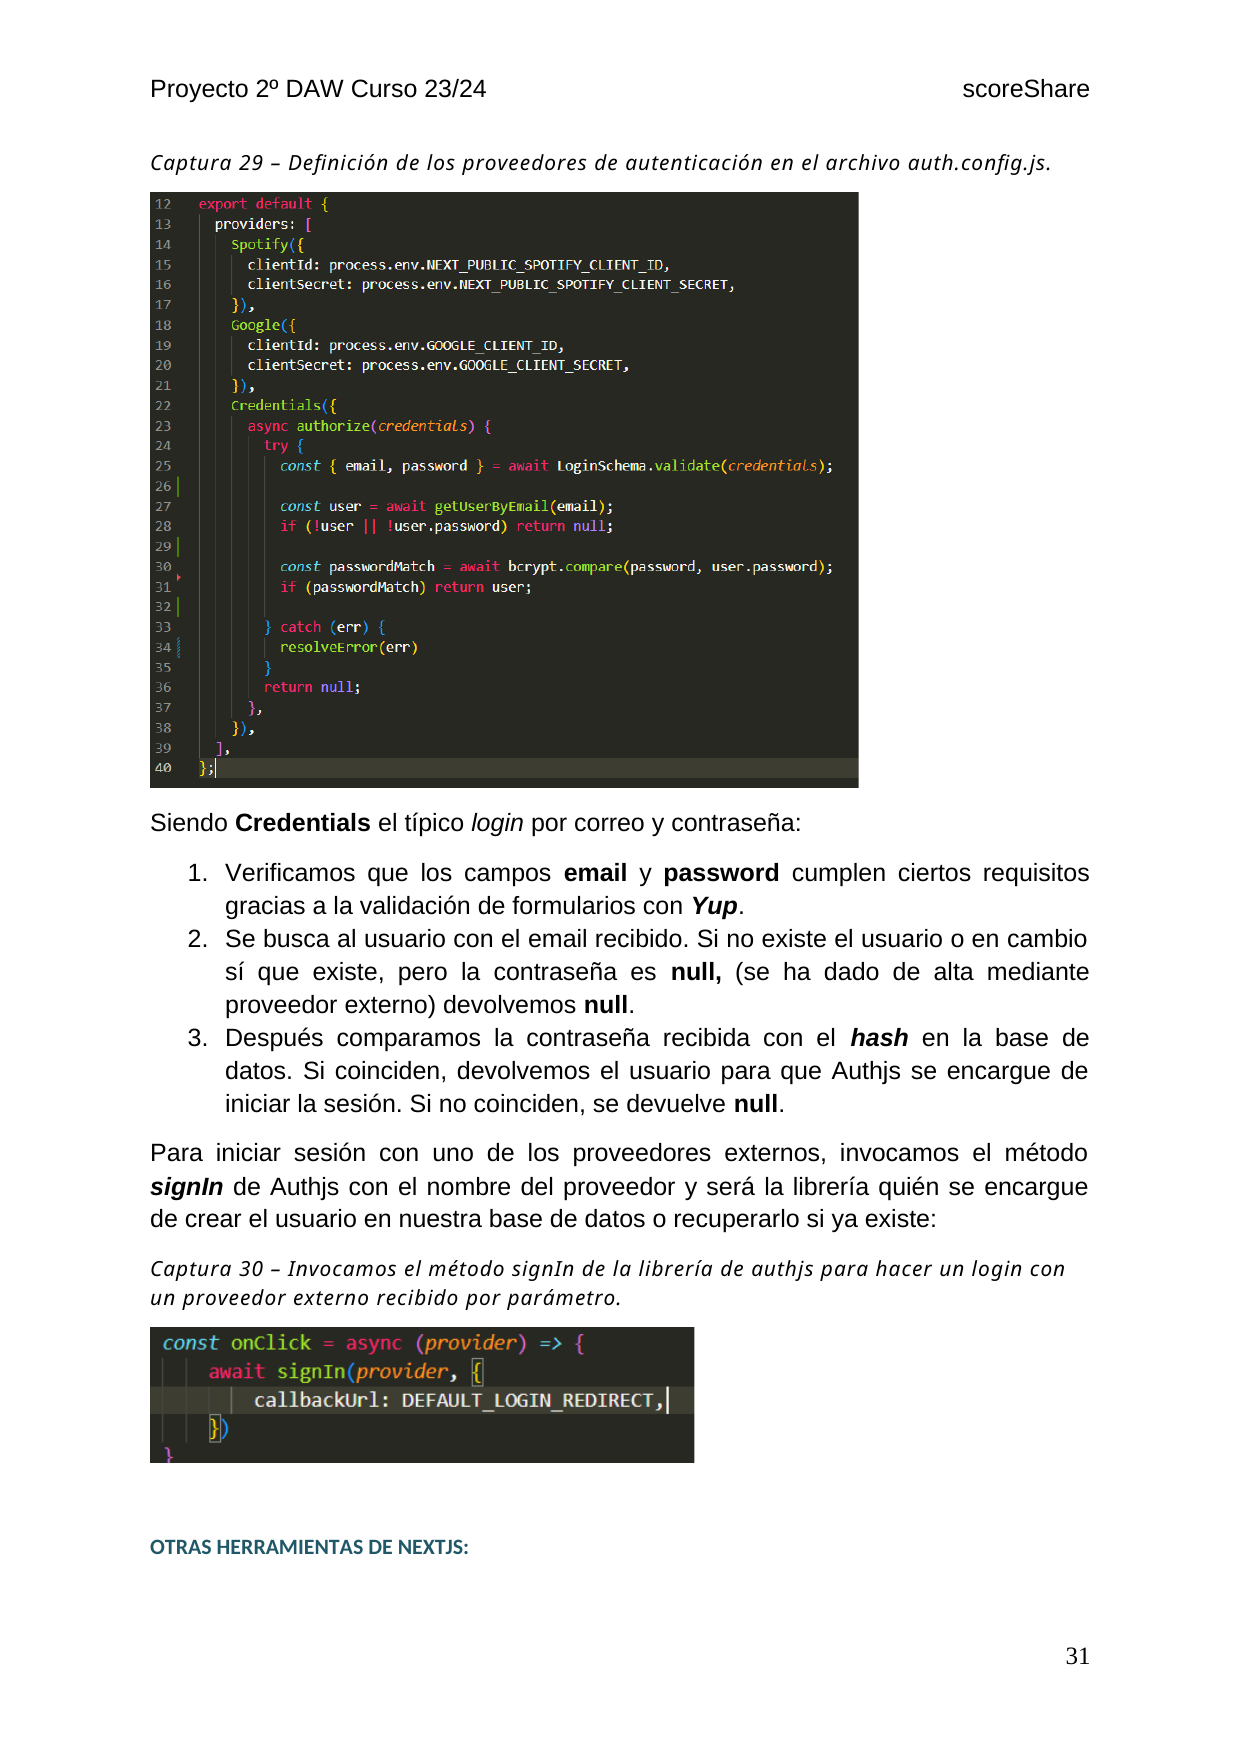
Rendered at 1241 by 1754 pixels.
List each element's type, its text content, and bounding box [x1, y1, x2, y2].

picture [150, 1327, 695, 1463]
list Verificamos que los campos email y password cumplen ciertos requisitos gracias a la validación de formularios con Yup. [187, 858, 1090, 919]
text Siendo Credentials el típico login por correo y contraseña: [150, 808, 1090, 837]
text Captura 30 – Invocamos el método signIn de la librería de authjs para hacer un login con un proveedor externo recibido por parámetro. [150, 1254, 1090, 1311]
text Captura 29 – Definición de los proveedores de autenticación en el archivo auth.config.js. [150, 148, 1090, 176]
text Para iniciar sesión con uno de los proveedores externos, invocamos el método signIn de Authjs con el nombre del proveedor y será la librería quién se encargue de crear el usuario en nuestra base de datos o recuperarlo si ya existe: [150, 1138, 1090, 1233]
list Después comparamos la contraseña recibida con el hash en la base de datos. Si coinciden, devolvemos el usuario para que Authjs se encargue de iniciar la sesión. Si no coinciden, se devuelve null. [187, 1023, 1090, 1117]
text OTRAS HERRAMIENTAS DE NEXTJS: [150, 1533, 1090, 1560]
list Se busca al usuario con el email recibido. Si no existe el usuario o en cambio sí que existe, pero la contraseña es null, (se ha dado de alta mediante proveedor externo) devolvemos null. [187, 924, 1090, 1018]
picture [150, 192, 859, 788]
